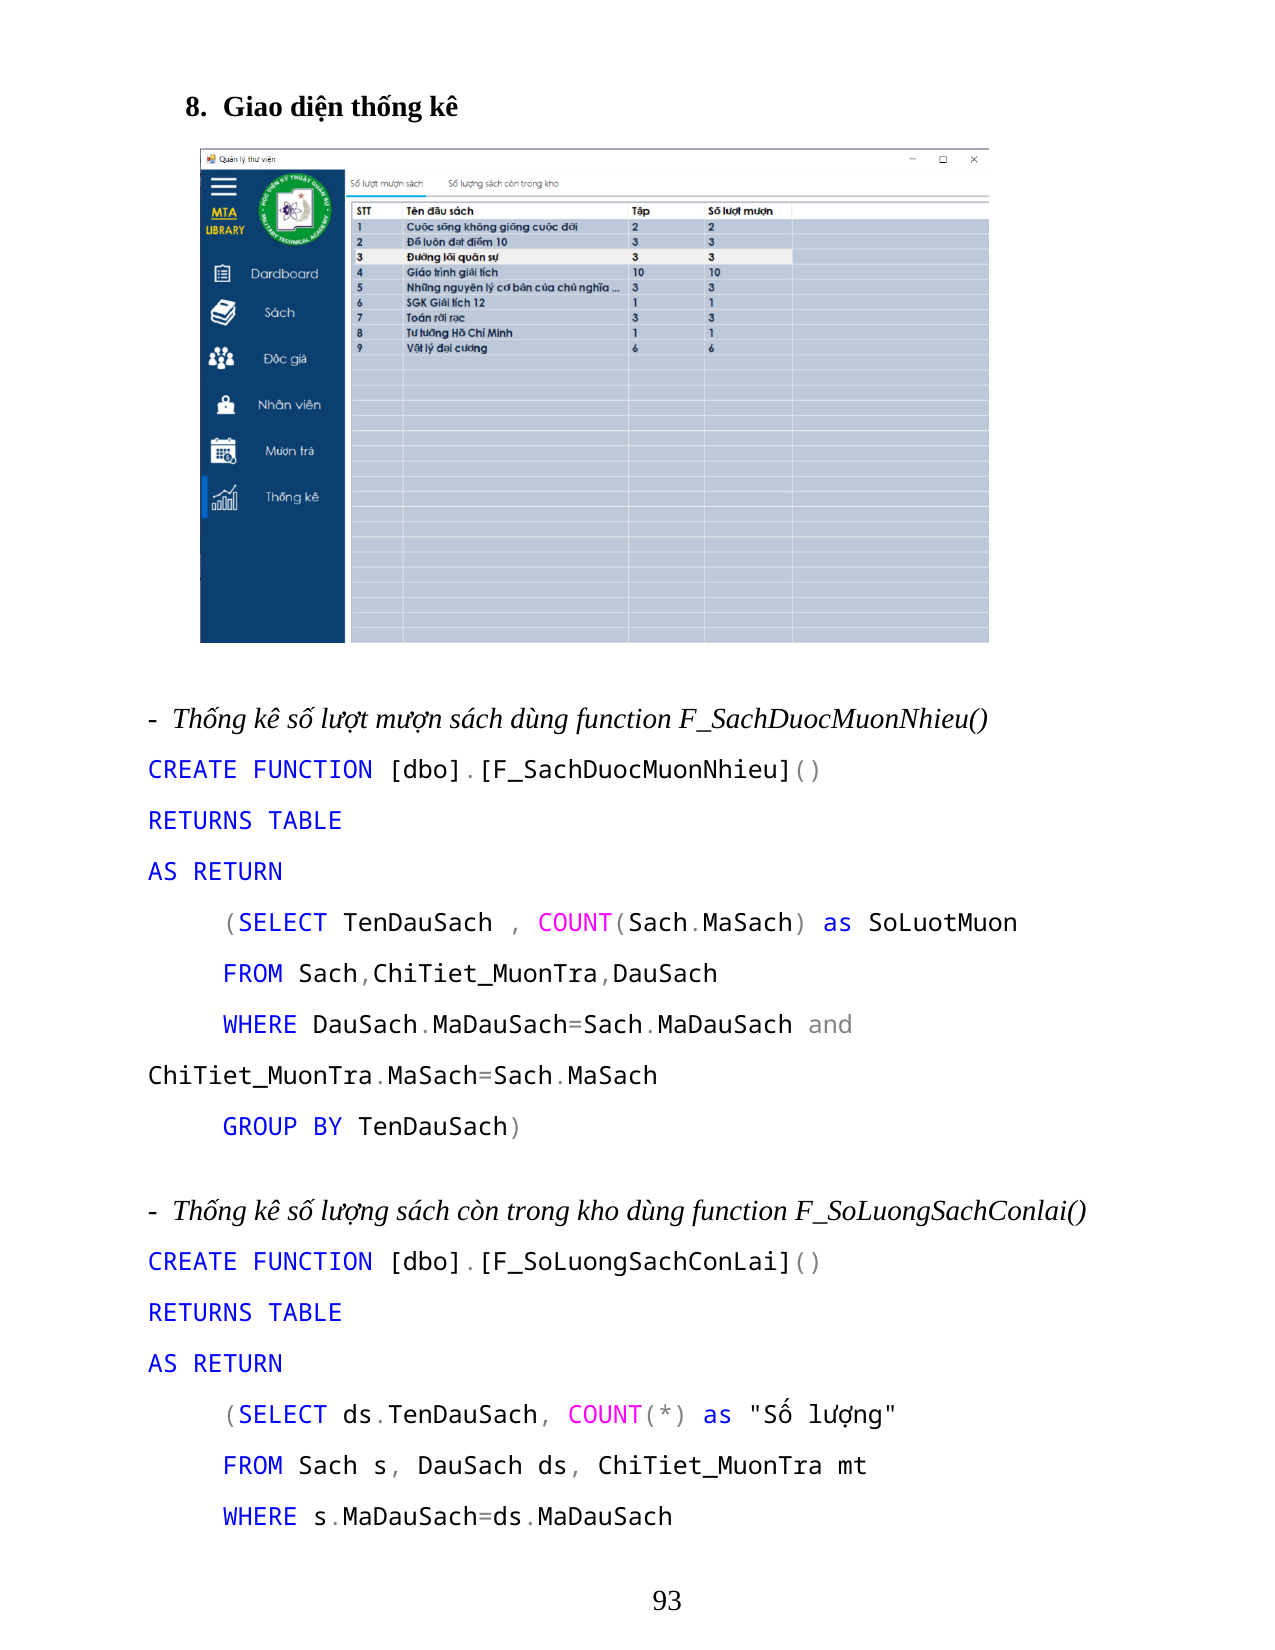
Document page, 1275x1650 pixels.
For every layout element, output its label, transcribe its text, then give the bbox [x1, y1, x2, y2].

text AS RETURN [148, 1346, 1186, 1380]
text AS RETURN [148, 853, 1186, 887]
text FROM Sach,ChiTiet_MuonTra,DauSach [148, 956, 1186, 989]
text CREATE FUNCTION [dbo].[F_SachDuocMuonNhieu]() [148, 751, 1186, 785]
text WHERE s.MaDauSach=ds.MaDauSach [148, 1499, 1186, 1533]
text - Thống kê số lượng sách còn trong kho dùng function F_SoLuongSachConlai() [148, 1193, 1186, 1227]
text GROUP BY TenDauSach) [148, 1109, 1186, 1143]
text RETURNS TABLE [148, 802, 1186, 836]
text CREATE FUNCTION [dbo].[F_SoLuongSachConLai]() [148, 1243, 1186, 1278]
list Giao diện thống kê [185, 89, 1186, 122]
text FROM Sach s, DauSach ds, ChiTiet_MuonTra mt [148, 1448, 1186, 1482]
picture [200, 148, 989, 643]
text WHERE DauSach.MaDauSach=Sach.MaDauSach and ChiTiet_MuonTra.MaSach=Sach.MaSach [148, 1007, 1186, 1092]
text RETURNS TABLE [148, 1294, 1186, 1329]
text (SELECT ds.TenDauSach, COUNT(*) as "Số lượng" [148, 1397, 1186, 1431]
text (SELECT TenDauSach , COUNT(Sach.MaSach) as SoLuotMuon [148, 904, 1186, 938]
